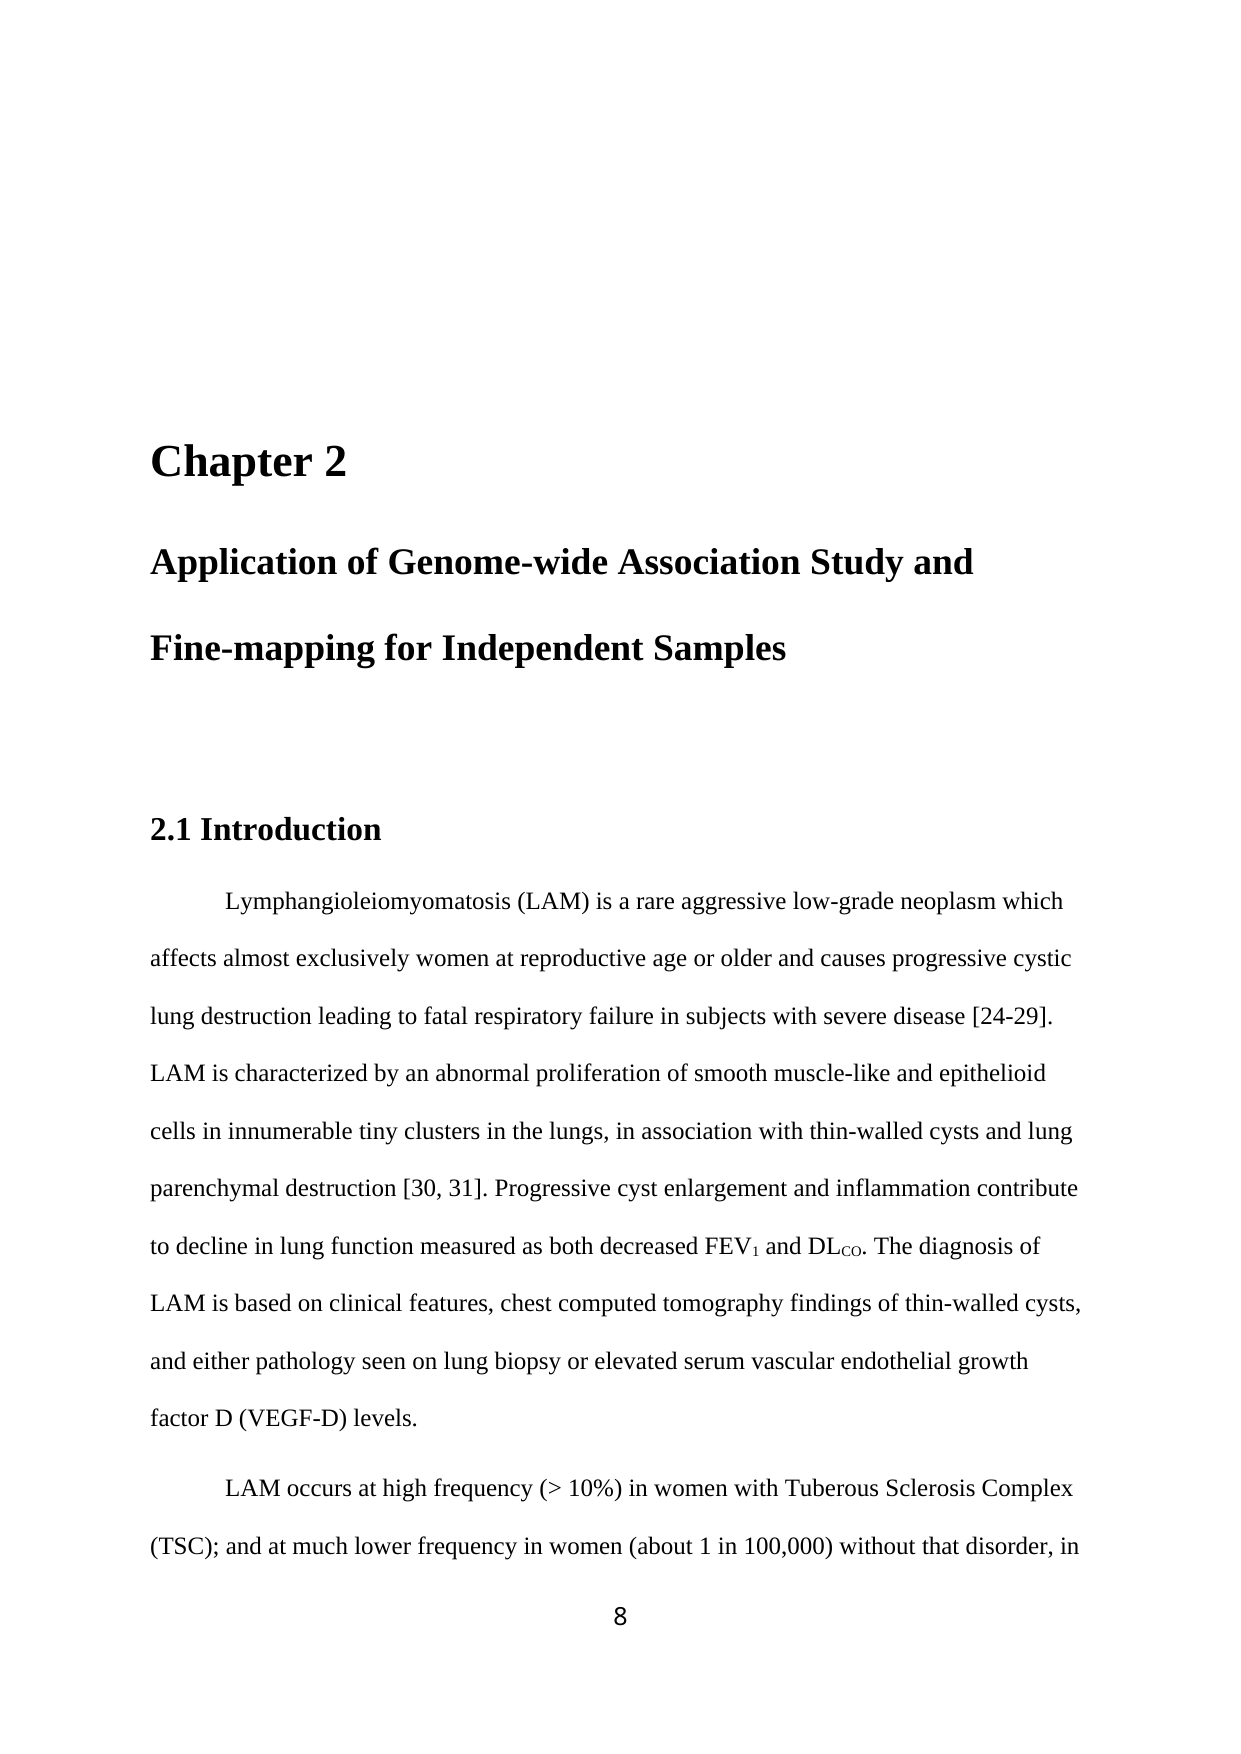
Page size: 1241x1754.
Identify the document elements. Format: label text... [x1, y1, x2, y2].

text Application of Genome-wide Association Study and Fine-mapping for Independent Samples [150, 539, 1090, 669]
subtitle Chapter 2 [150, 434, 1090, 487]
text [150, 1473, 1090, 1560]
subtitle 2.1 Introduction [150, 809, 1090, 848]
text Lymphangioleiomyomatosis (LAM) is a rare aggressive low-grade neoplasm which affects almost exclusively women at reproductive age or older and causes progressive cystic lung destruction leading to fatal respiratory failure in subjects with severe disease [24-29]. LAM is characterized by an abnormal proliferation of smooth muscle-like and epithelioid cells in innumerable tiny clusters in the lungs, in association with thin-walled cysts and lung parenchymal destruction [30, 31]. Progressive cyst enlargement and inflammation contribute to decline in lung function measured as both decreased FEV1 and DLCO. The diagnosis of LAM is based on clinical features, chest computed tomography findings of thin-walled cysts, and either pathology seen on lung biopsy or elevated serum vascular endothelial growth factor D (VEGF-D) levels. [150, 886, 1090, 1432]
